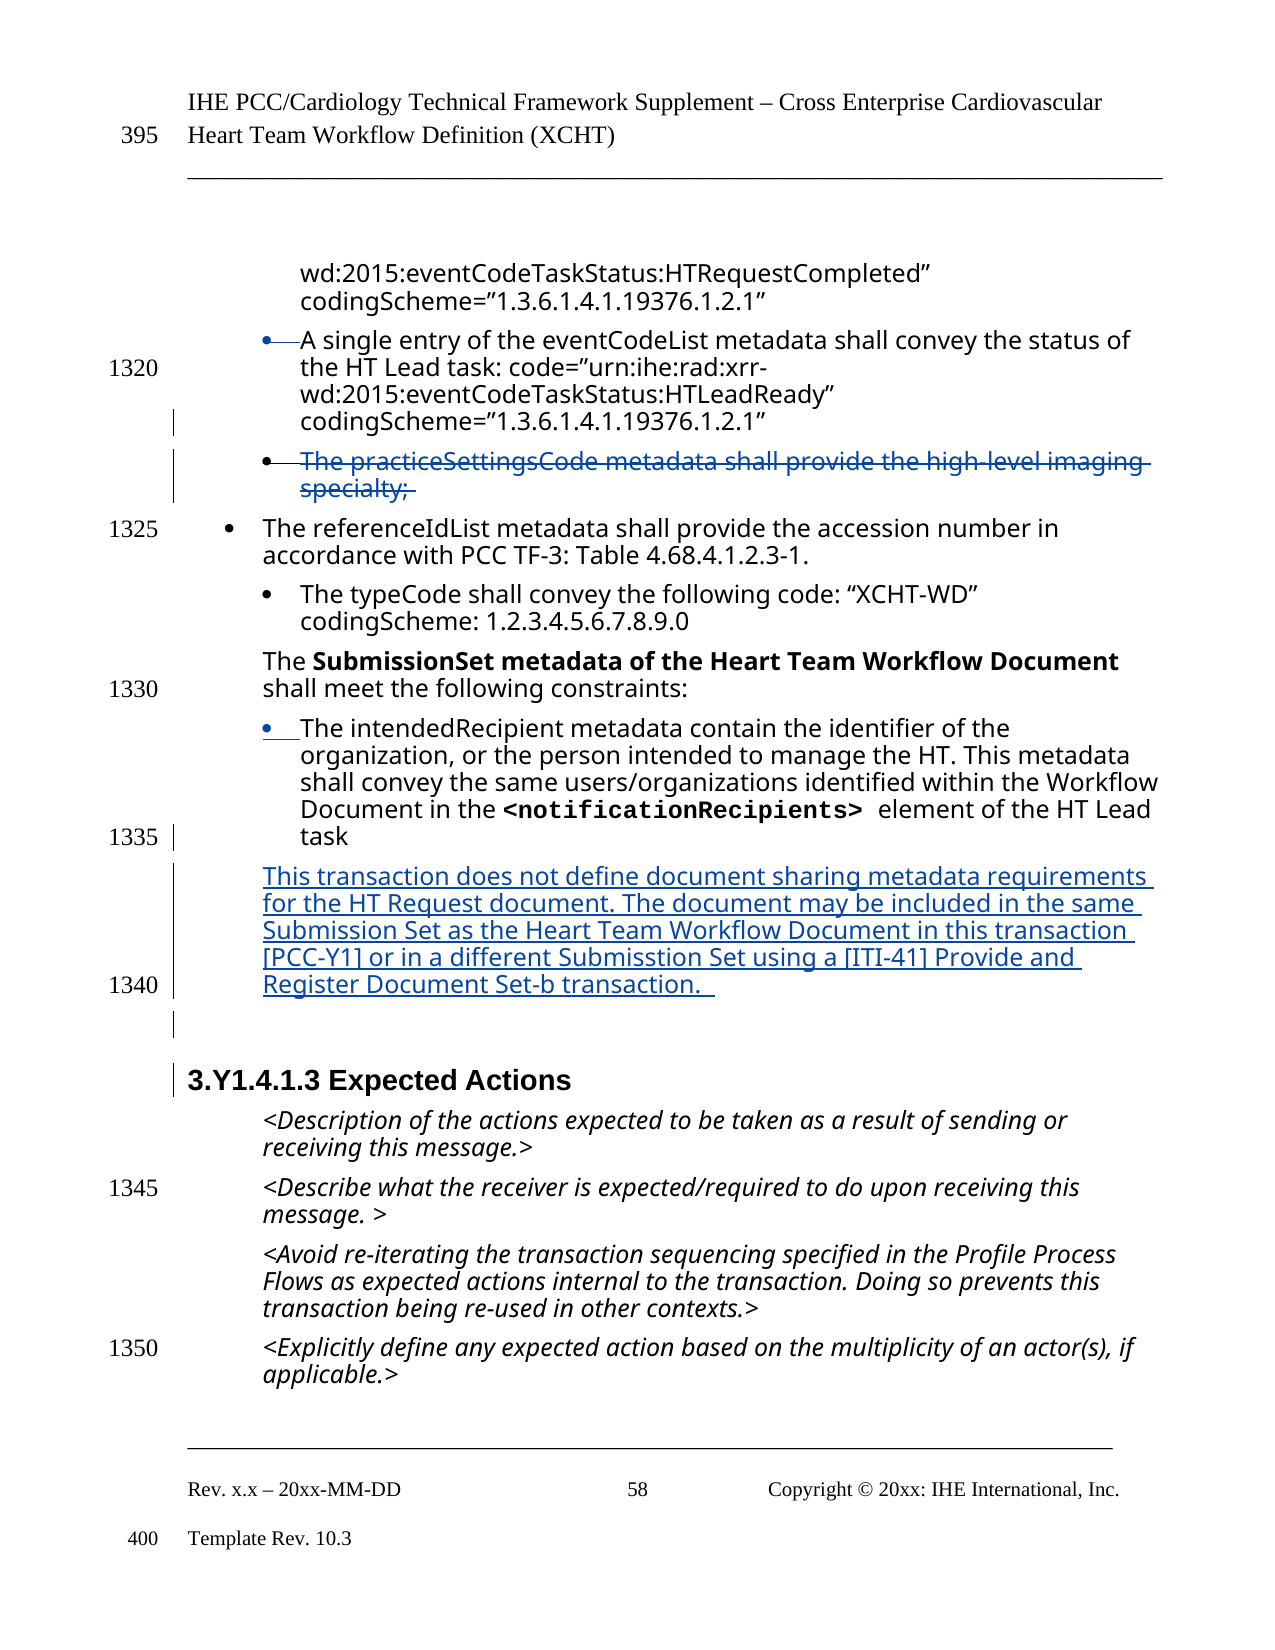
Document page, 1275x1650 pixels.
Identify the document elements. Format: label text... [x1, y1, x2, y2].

text <Description of the actions expected to be taken as a result of sending or receiving this message.> [262, 1108, 1162, 1162]
list A single entry of the eventCodeList metadata shall convey the status of the HT Lead task: code=”urn:ihe:rad:xrr-wd:2015:eventCodeTaskStatus:HTLeadReady” codingScheme=”1.3.6.1.4.1.19376.1.2.1” [262, 328, 1162, 436]
text <Describe what the receiver is expected/required to do upon receiving this message. > [262, 1175, 1162, 1229]
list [262, 261, 1162, 315]
list The intendedRecipient metadata contain the identifier of the organization, or the person intended to manage the HT. This metadata shall convey the same users/organizations identified within the Workflow Document in the <notificationRecipients> element of the HT Lead task [262, 715, 1162, 851]
subtitle 3.Y1.4.1.3 Expected Actions [187, 1063, 1162, 1097]
text <Explicitly define any expected action based on the multiplicity of an actor(s), if applicable.> [262, 1335, 1162, 1389]
text <Avoid re-iterating the transaction sequencing specified in the Profile Process Flows as expected actions internal to the transaction. Doing so prevents this transaction being re-used in other contexts.> [262, 1241, 1162, 1323]
list The referenceIdList metadata shall provide the accession number in accordance with PCC TF-3: Table 4.68.4.1.2.3-1. [225, 515, 1162, 569]
list The typeCode shall convey the following code: “XCHT-WD” codingScheme: 1.2.3.4.5.6.7.8.9.0 [262, 582, 1162, 636]
text The SubmissionSet metadata of the Heart Team Workflow Document shall meet the following constraints: [262, 649, 1162, 703]
